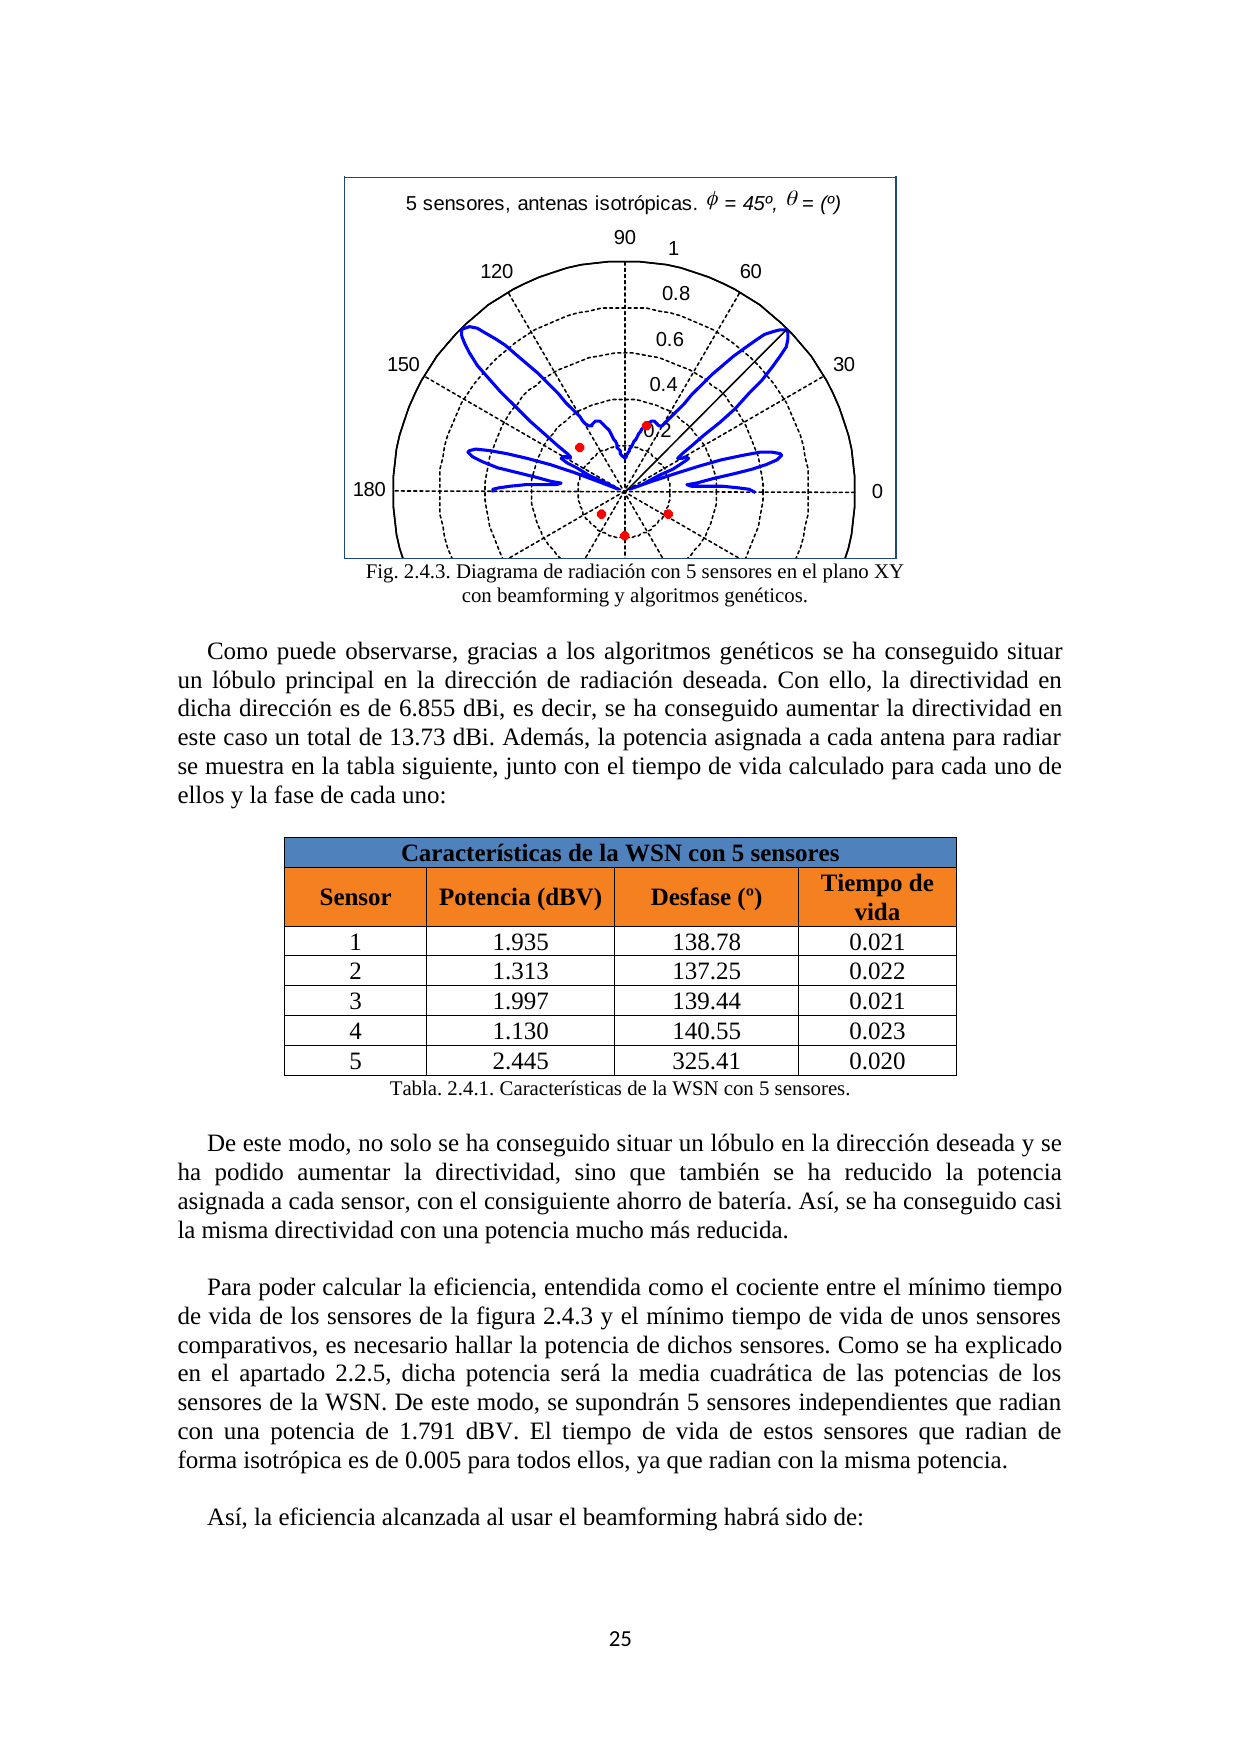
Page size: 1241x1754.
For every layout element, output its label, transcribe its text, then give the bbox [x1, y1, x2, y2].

table_cell 3 [285, 986, 426, 1015]
table_cell 0.021 [799, 986, 956, 1015]
table_cell 0.023 [799, 1016, 956, 1045]
table_cell 0.020 [799, 1046, 956, 1074]
table_cell 4 [285, 1016, 426, 1045]
text Fig. 2.4.3. Diagrama de radiación con 5 sensores en el plano XY [177, 559, 1063, 583]
table_header Características de la WSN con 5 sensores [285, 838, 956, 867]
table_cell Potencia (dBV) [427, 868, 614, 926]
table_cell 325.41 [615, 1046, 798, 1074]
text Tabla. 2.4.1. Características de la WSN con 5 sensores. [177, 1076, 1063, 1100]
table_cell 139.44 [615, 986, 798, 1015]
text con beamforming y algoritmos genéticos. [177, 583, 1063, 607]
table_cell 1.313 [427, 956, 614, 985]
table_cell 0.021 [799, 927, 956, 955]
table_cell 2 [285, 956, 426, 985]
text Así, la eficiencia alcanzada al usar el beamforming habrá sido de: [177, 1502, 1063, 1531]
table_cell 138.78 [615, 927, 798, 955]
table_cell 1.997 [427, 986, 614, 1015]
table_cell 137.25 [615, 956, 798, 985]
table_cell 1.130 [427, 1016, 614, 1045]
table_cell 0.022 [799, 956, 956, 985]
text Para poder calcular la eficiencia, entendida como el cociente entre el mínimo tiempo de vida de los sensores de la figura 2.4.3 y el mínimo tiempo de vida de unos sensores comparativos, es necesario hallar la potencia de dichos sensores. Como se ha explicado en el apartado 2.2.5, dicha potencia será la media cuadrática de las potencias de los sensores de la WSN. De este modo, se supondrán 5 sensores independientes que radian con una potencia de 1.791 dBV. El tiempo de vida de estos sensores que radian de forma isotrópica es de 0.005 para todos ellos, ya que radian con la misma potencia. [177, 1272, 1063, 1473]
text Como puede observarse, gracias a los algoritmos genéticos se ha conseguido situar un lóbulo principal en la dirección de radiación deseada. Con ello, la directividad en dicha dirección es de 6.855 dBi, es decir, se ha conseguido aumentar la directividad en este caso un total de 13.73 dBi. Además, la potencia asignada a cada antena para radiar se muestra en la tabla siguiente, junto con el tiempo de vida calculado para cada uno de ellos y la fase de cada uno: [177, 636, 1063, 808]
table_cell Sensor [285, 868, 426, 926]
table_cell 140.55 [615, 1016, 798, 1045]
table_cell 2.445 [427, 1046, 614, 1074]
table_cell 1 [285, 927, 426, 955]
table_cell 1.935 [427, 927, 614, 955]
table_cell Tiempo de vida [799, 868, 956, 926]
table_cell 5 [285, 1046, 426, 1074]
table_cell Desfase (º) [615, 868, 798, 926]
text De este modo, no solo se ha conseguido situar un lóbulo en la dirección deseada y se ha podido aumentar la directividad, sino que también se ha reducido la potencia asignada a cada sensor, con el consiguiente ahorro de batería. Así, se ha conseguido casi la misma directividad con una potencia mucho más reducida. [177, 1128, 1063, 1243]
